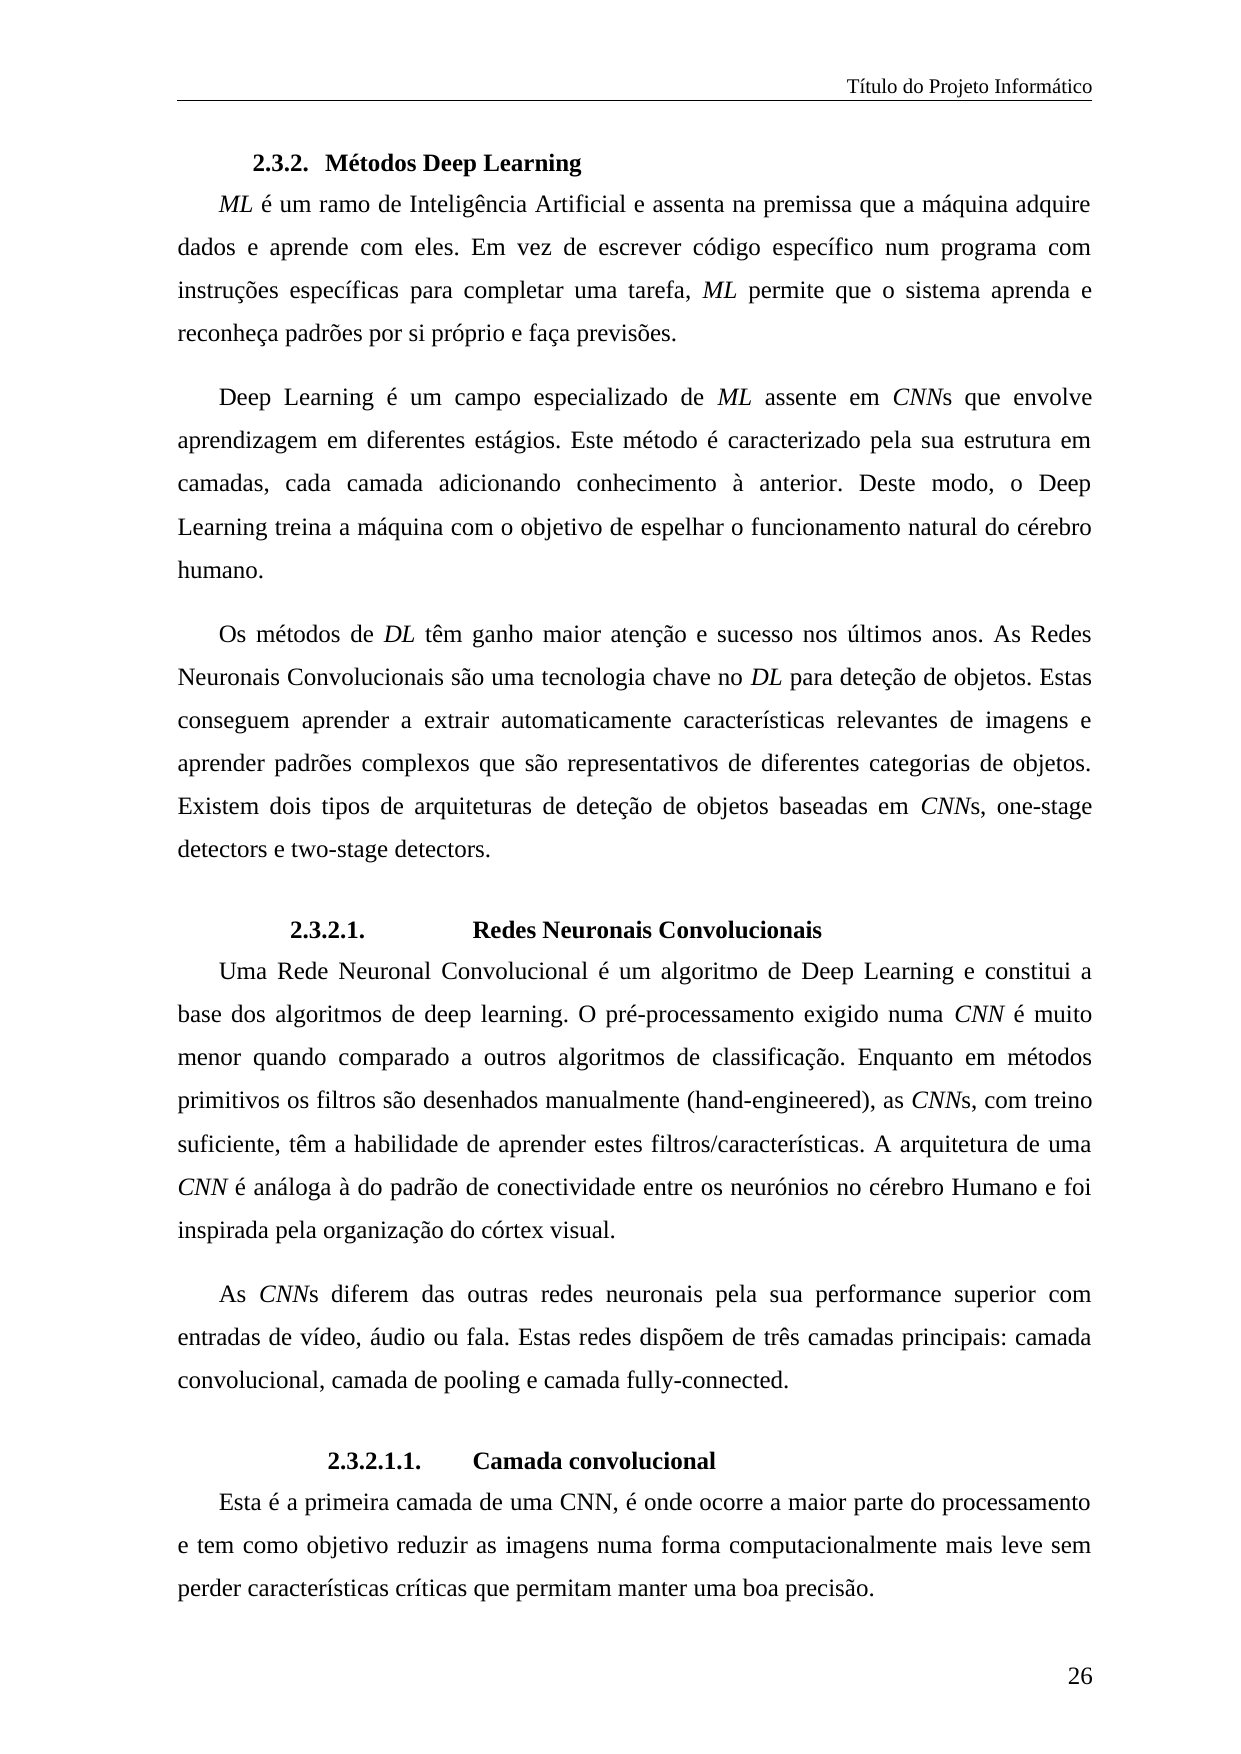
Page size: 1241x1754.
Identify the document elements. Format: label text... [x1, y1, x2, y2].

text Esta é a primeira camada de uma CNN, é onde ocorre a maior parte do processamento e tem como objetivo reduzir as imagens numa forma computacionalmente mais leve sem perder características críticas que permitam manter uma boa precisão. [177, 1487, 1092, 1602]
text Os métodos de DL têm ganho maior atenção e sucesso nos últimos anos. As Redes Neuronais Convolucionais são uma tecnologia chave no DL para deteção de objetos. Estas conseguem aprender a extrair automaticamente características relevantes de imagens e aprender padrões complexos que são representativos de diferentes categorias de objetos. Existem dois tipos de arquiteturas de deteção de objetos baseadas em CNNs, one-stage detectors e two-stage detectors. [177, 619, 1092, 863]
text As CNNs diferem das outras redes neuronais pela sua performance superior com entradas de vídeo, áudio ou fala. Estas redes dispõem de três camadas principais: camada convolucional, camada de pooling e camada fully-connected. [177, 1279, 1092, 1394]
subtitle Camada convolucional [327, 1446, 1092, 1474]
text Deep Learning é um campo especializado de ML assente em CNNs que envolve aprendizagem em diferentes estágios. Este método é caracterizado pela sua estrutura em camadas, cada camada adicionando conhecimento à anterior. Deste modo, o Deep Learning treina a máquina com o objetivo de espelhar o funcionamento natural do cérebro humano. [177, 382, 1092, 583]
text Uma Rede Neuronal Convolucional é um algoritmo de Deep Learning e constitui a base dos algoritmos de deep learning. O pré-processamento exigido numa CNN é muito menor quando comparado a outros algoritmos de classificação. Enquanto em métodos primitivos os filtros são desenhados manualmente (hand-engineered), as CNNs, com treino suficiente, têm a habilidade de aprender estes filtros/características. A arquitetura de uma CNN é análoga à do padrão de conectividade entre os neurónios no cérebro Humano e foi inspirada pela organização do córtex visual. [177, 956, 1092, 1244]
subtitle Redes Neuronais Convolucionais [290, 915, 1092, 944]
subtitle Métodos Deep Learning [252, 148, 1092, 176]
text ML é um ramo de Inteligência Artificial e assenta na premissa que a máquina adquire dados e aprende com eles. Em vez de escrever código específico num programa com instruções específicas para completar uma tarefa, ML permite que o sistema aprenda e reconheça padrões por si próprio e faça previsões. [177, 189, 1092, 347]
